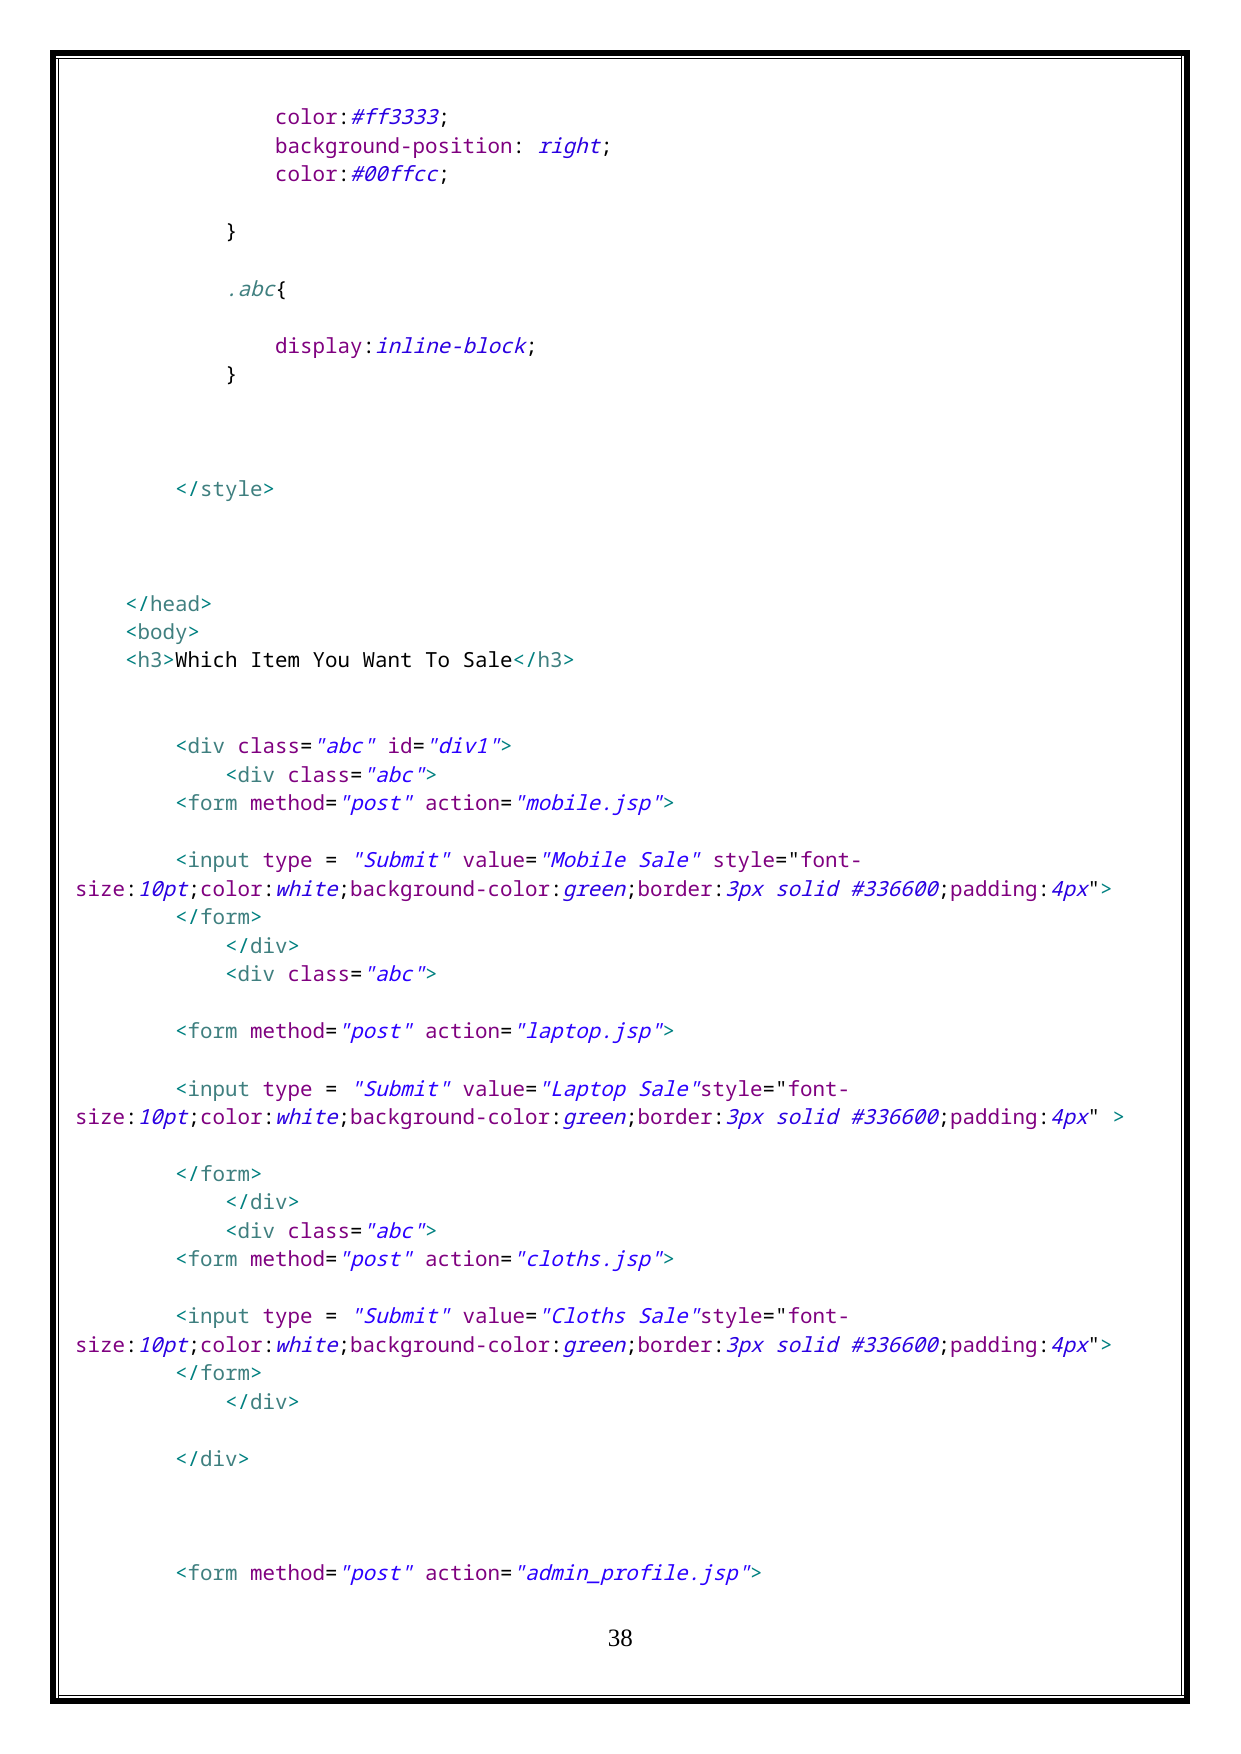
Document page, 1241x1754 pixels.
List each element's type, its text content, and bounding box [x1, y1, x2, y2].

text <input type = "Submit" value="Laptop Sale"style="font-size:10pt;color:white;background-color:green;border:3px solid #336600;padding:4px" > [75, 1074, 1165, 1131]
text } [75, 359, 1165, 388]
text <form method="post" action="admin_profile.jsp"> [75, 1558, 1165, 1587]
text </div> [75, 1387, 1165, 1415]
text </div> [75, 931, 1165, 959]
text <input type = "Submit" value="Mobile Sale" style="font-size:10pt;color:white;background-color:green;border:3px solid #336600;padding:4px"> [75, 846, 1165, 902]
text <h3>Which Item You Want To Sale</h3> [75, 646, 1165, 674]
text <form method="post" action="mobile.jsp"> [75, 788, 1165, 817]
text <input type = "Submit" value="Cloths Sale"style="font-size:10pt;color:white;background-color:green;border:3px solid #336600;padding:4px"> [75, 1302, 1165, 1358]
text <form method="post" action="cloths.jsp"> [75, 1244, 1165, 1273]
text <form method="post" action="laptop.jsp"> [75, 1017, 1165, 1045]
text </form> [75, 1358, 1165, 1387]
text </style> [75, 474, 1165, 502]
text display:inline-block; [75, 331, 1165, 359]
text </form> [75, 902, 1165, 931]
text </div> [75, 1187, 1165, 1216]
text <div class="abc"> [75, 760, 1165, 788]
text color:#ff3333; [75, 102, 1165, 131]
text <div class="abc" id="div1"> [75, 732, 1165, 760]
text </div> [75, 1444, 1165, 1472]
text </form> [75, 1159, 1165, 1187]
text } [75, 217, 1165, 245]
text .abc{ [75, 274, 1165, 302]
text </head> [75, 589, 1165, 617]
text background-position: right; [75, 131, 1165, 159]
text color:#00ffcc; [75, 159, 1165, 188]
text <div class="abc"> [75, 1216, 1165, 1244]
text <div class="abc"> [75, 959, 1165, 988]
text <body> [75, 617, 1165, 646]
